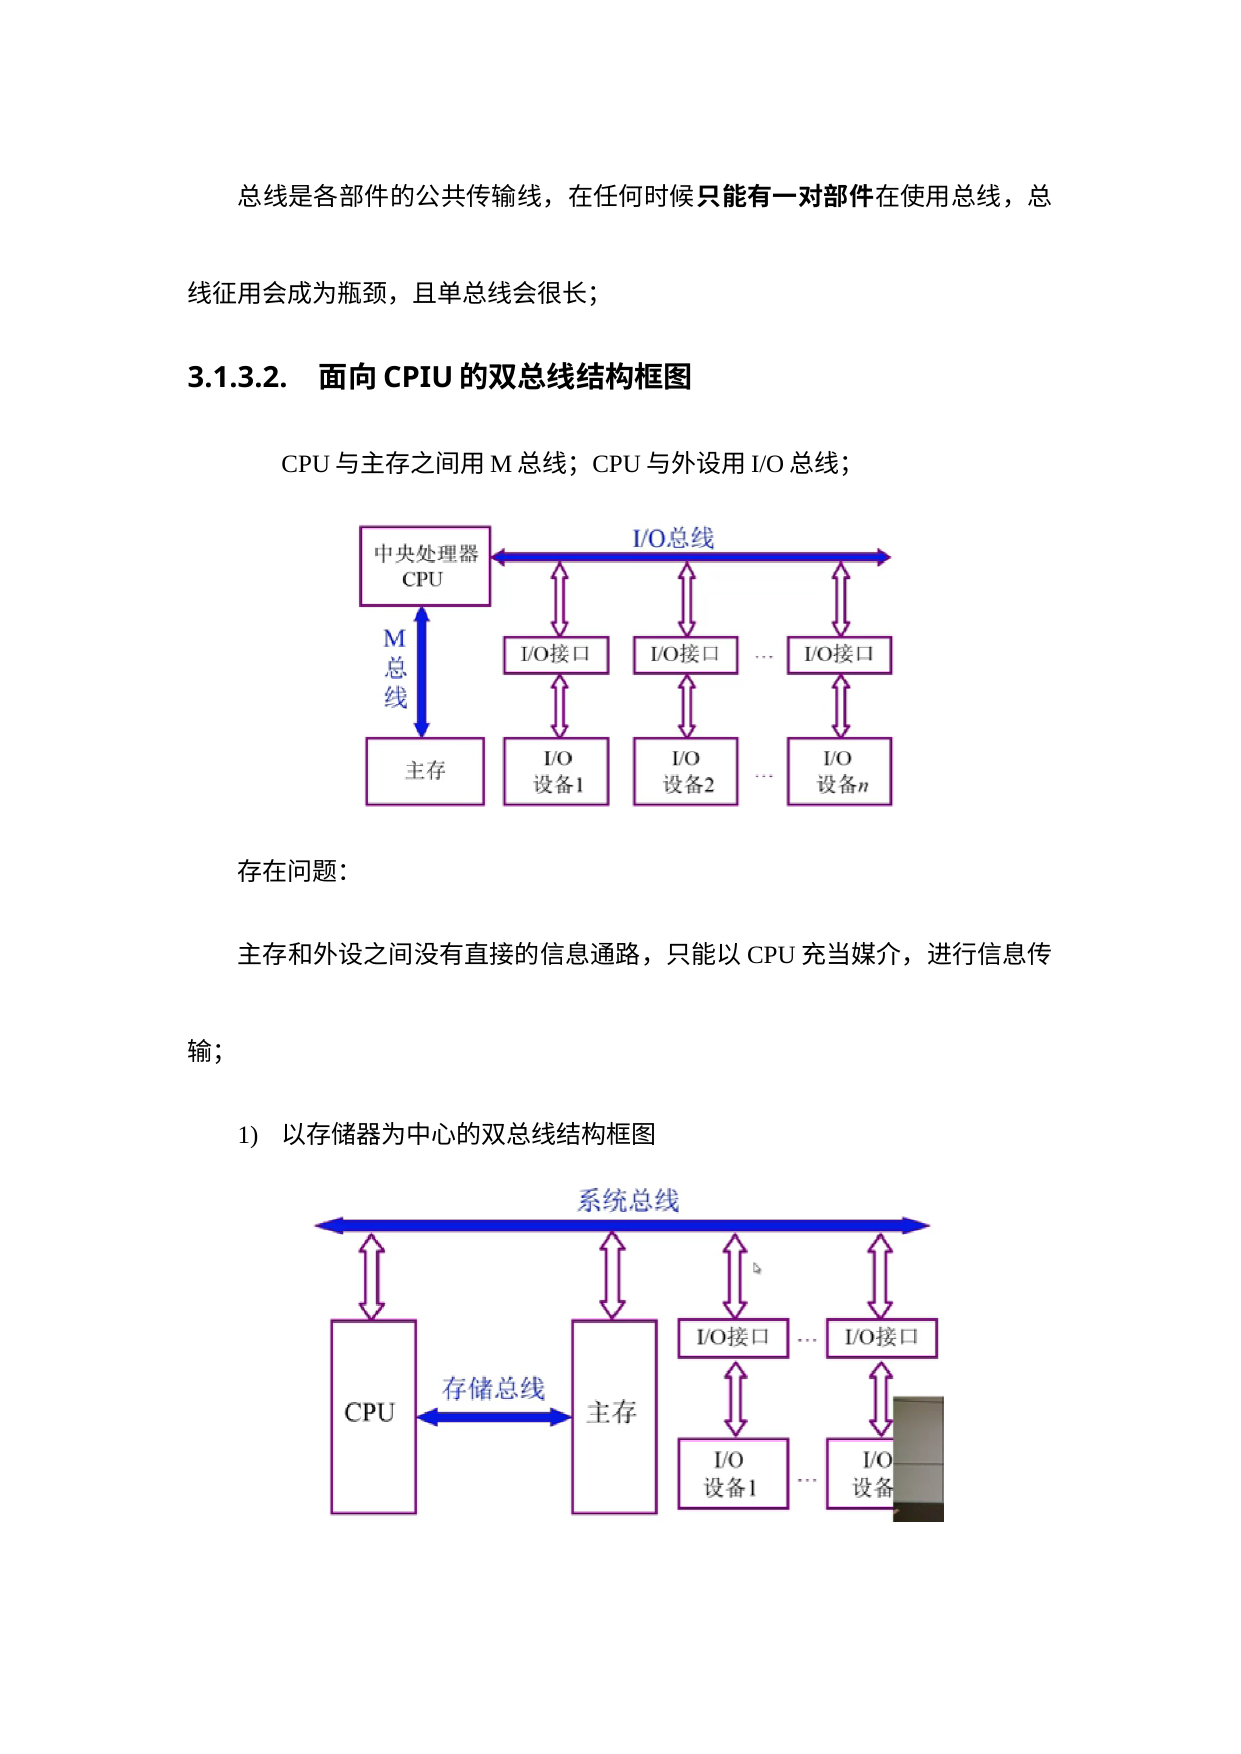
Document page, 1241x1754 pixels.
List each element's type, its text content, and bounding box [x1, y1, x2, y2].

list 以存储器为中心的双总线结构框图 [237, 1101, 1053, 1166]
list CPU与主存之间用M总线；CPU与外设用I/O总线； [281, 429, 1053, 494]
text 总线是各部件的公共传输线，在任何时候只能有一对部件在使用总线，总线征用会成为瓶颈，且单总线会很长； [187, 162, 1053, 324]
text 主存和外设之间没有直接的信息通路，只能以CPU充当媒介，进行信息传输； [187, 920, 1053, 1082]
picture [296, 1183, 944, 1522]
picture [342, 511, 898, 812]
text 存在问题： [187, 837, 1053, 902]
subtitle 面向CPIU的双总线结构框图 [187, 343, 1053, 408]
